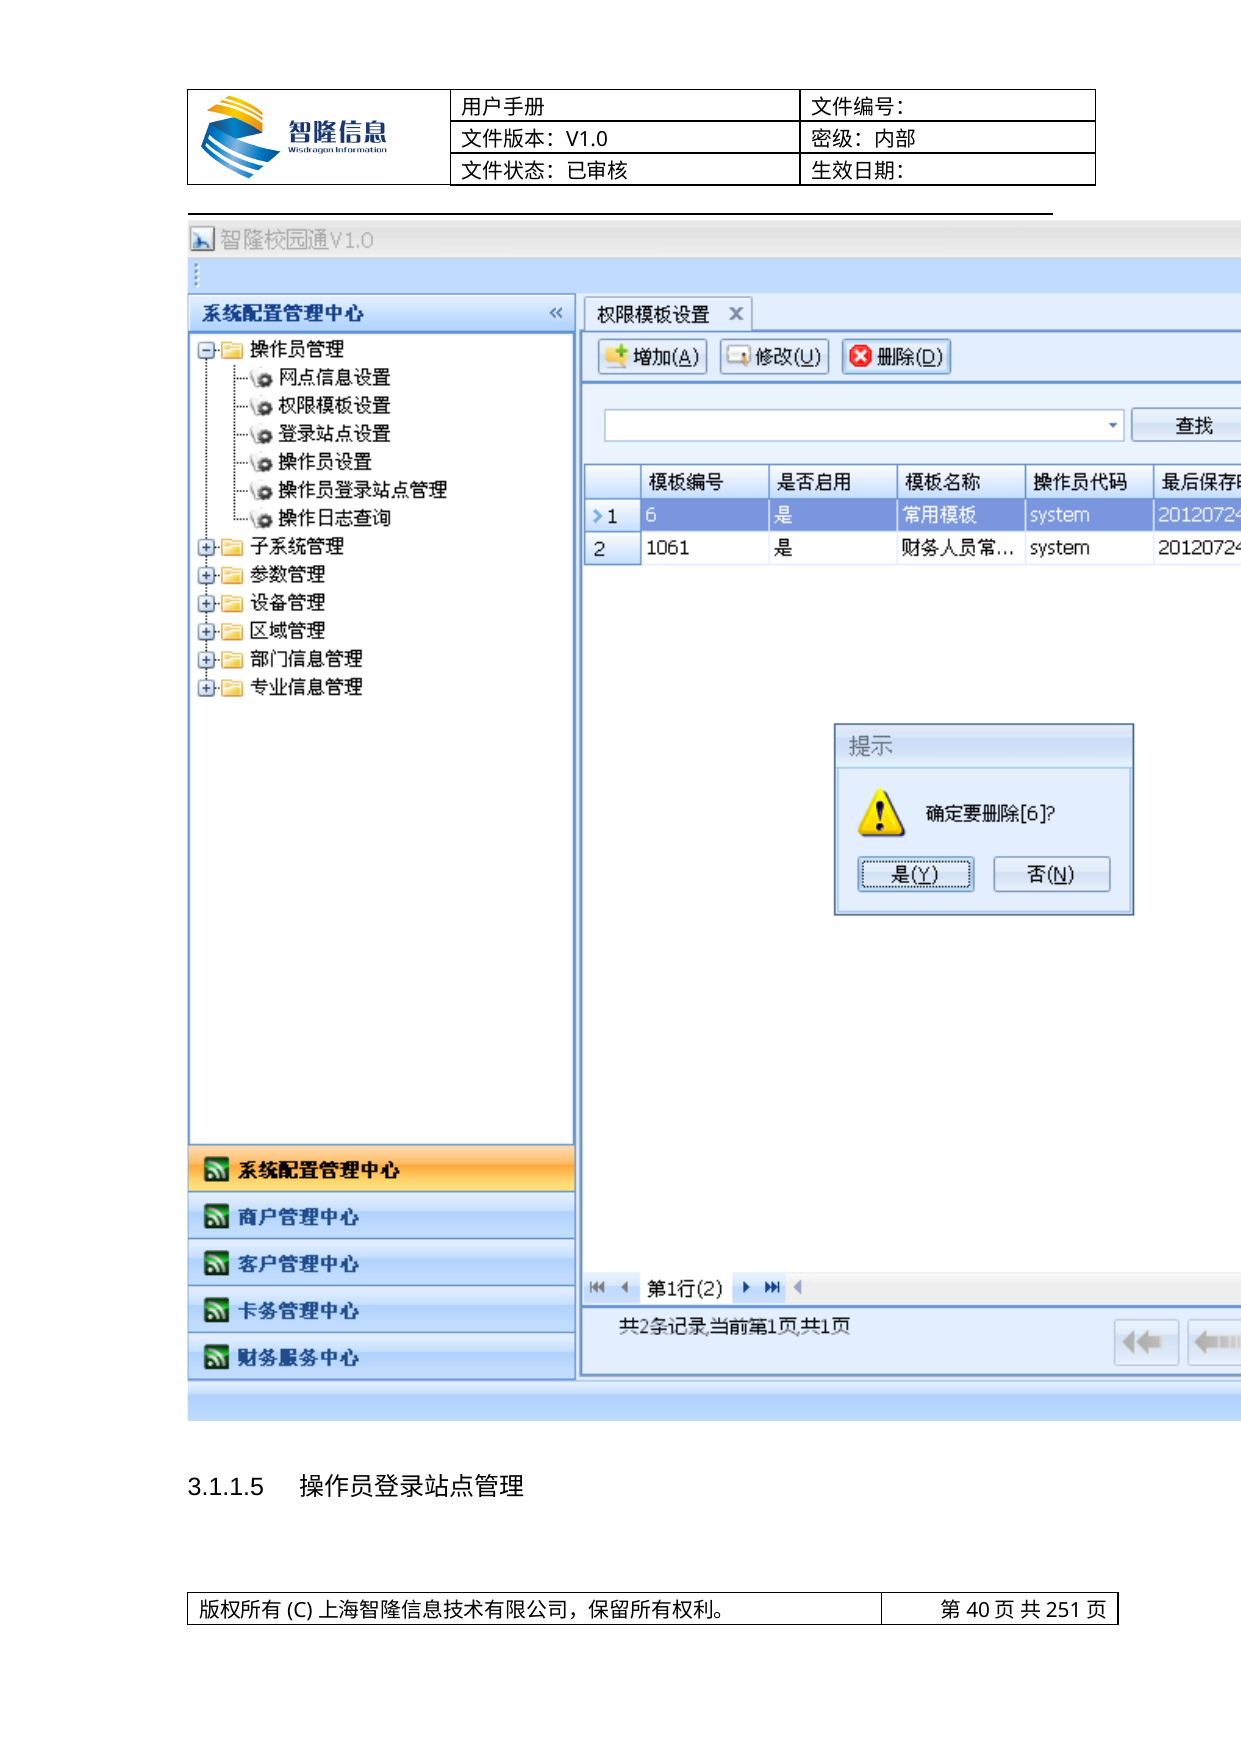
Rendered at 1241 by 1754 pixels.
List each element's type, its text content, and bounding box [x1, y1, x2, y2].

picture [198, 91, 388, 183]
text 3.1.1.5 操作员登录站点管理 [187, 1452, 1053, 1517]
